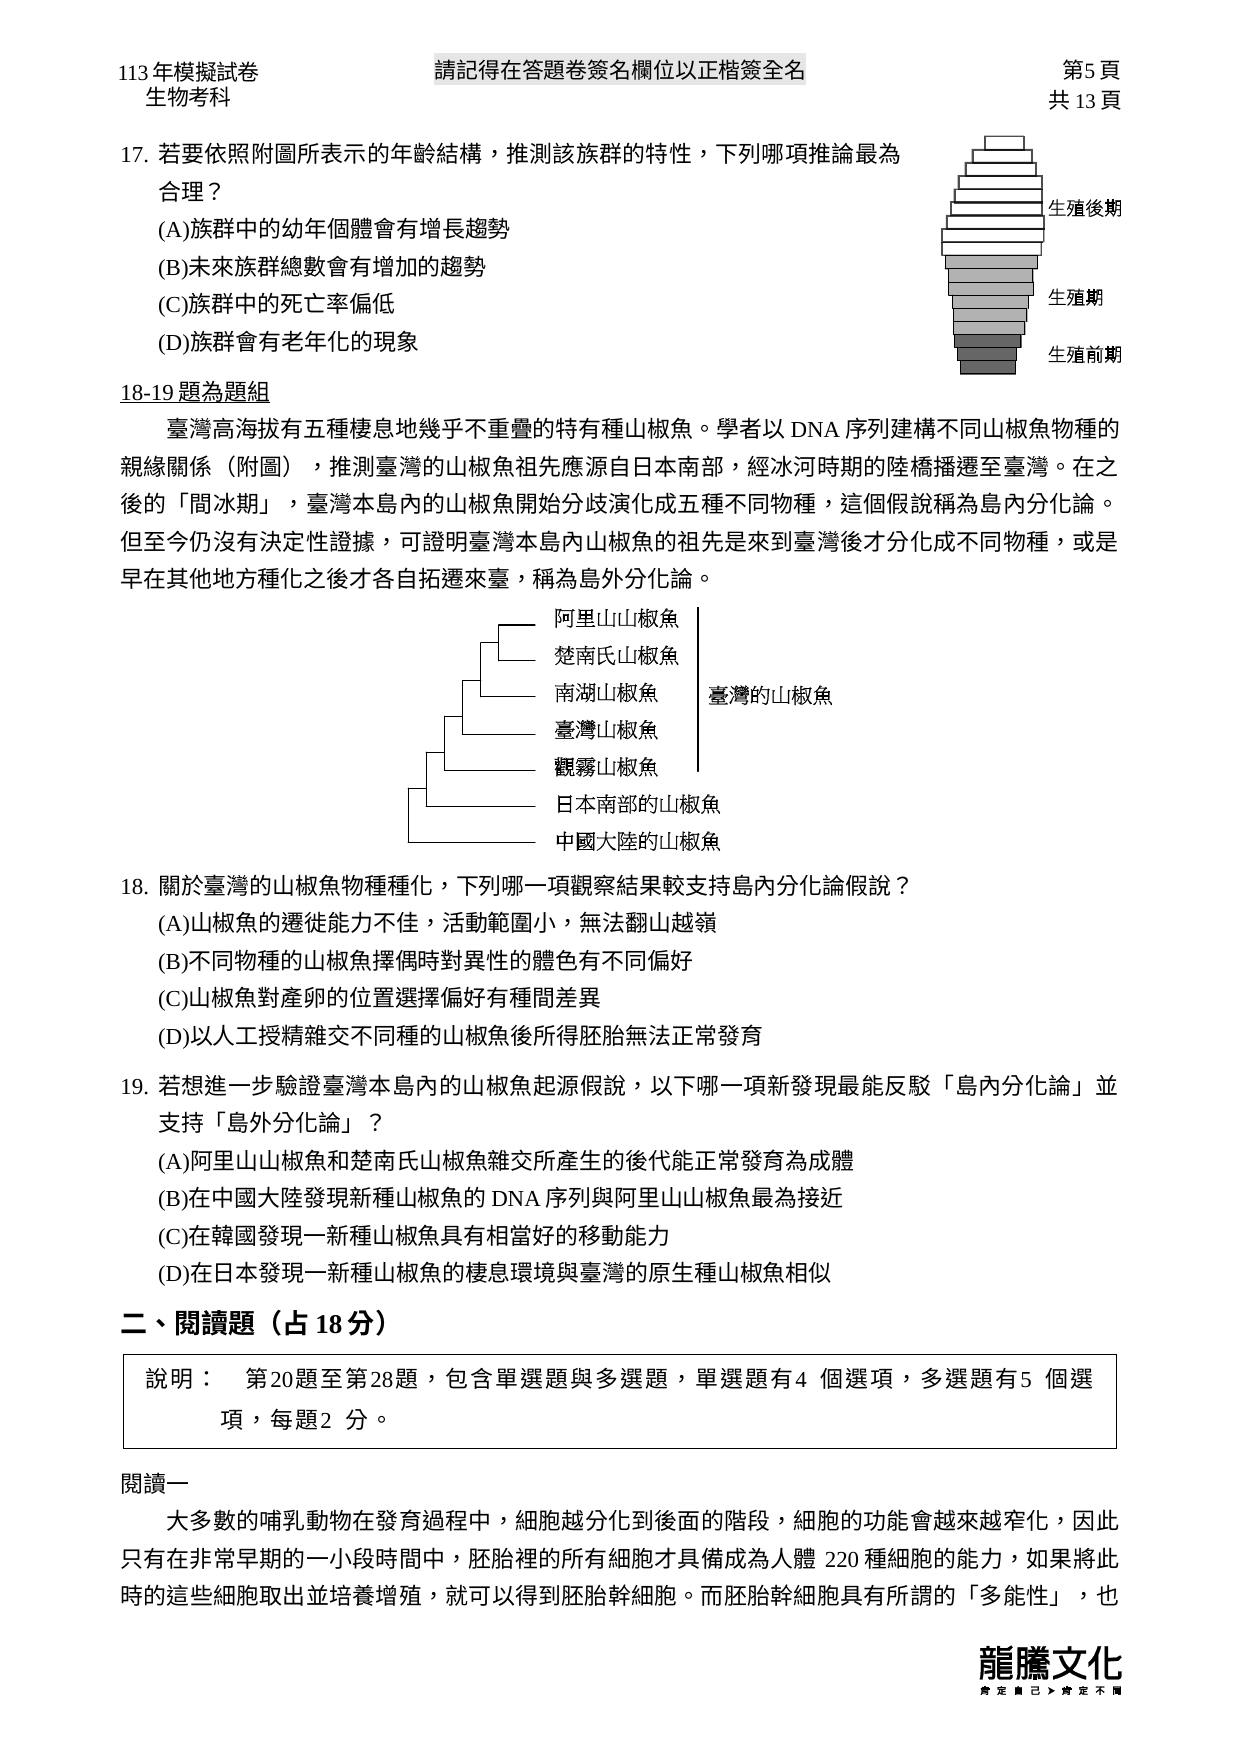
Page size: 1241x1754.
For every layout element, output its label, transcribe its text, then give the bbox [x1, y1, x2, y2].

text 說明： 第20題至第28題，包含單選題與多選題，單選題有4個選項，多選題有5個選項，每題2分。 [124, 1355, 1116, 1448]
text 臺灣高海拔有五種棲息地幾乎不重疊的特有種山椒魚。學者以DNA序列建構不同山椒魚物種的親緣關係（附圖），推測臺灣的山椒魚祖先應源自日本南部，經冰河時期的陸橋播遷至臺灣。在之後的「間冰期」，臺灣本島內的山椒魚開始分歧演化成五種不同物種，這個假說稱為島內分化論。但至今仍沒有決定性證據，可證明臺灣本島內山椒魚的祖先是來到臺灣後才分化成不同物種，或是早在其他地方種化之後才各自拓遷來臺，稱為島外分化論。 [120, 407, 1120, 594]
text (A)山椒魚的遷徙能力不佳，活動範圍小，無法翻山越嶺 [158, 901, 1120, 938]
text (C)在韓國發現一新種山椒魚具有相當好的移動能力 [158, 1213, 1120, 1251]
text 二、閱讀題（占18分） [120, 1301, 1120, 1342]
text (B)不同物種的山椒魚擇偶時對異性的體色有不同偏好 [158, 938, 1120, 976]
text (C)山椒魚對產卵的位置選擇偏好有種間差異 [158, 976, 1120, 1013]
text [120, 1499, 1120, 1611]
text 19. 若想進一步驗證臺灣本島內的山椒魚起源假說，以下哪一項新發現最能反駁「島內分化論」並支持「島外分化論」？ [120, 1063, 1120, 1138]
text (D)以人工授精雜交不同種的山椒魚後所得胚胎無法正常發育 [158, 1013, 1120, 1051]
text 17. 若要依照附圖所表示的年齡結構，推測該族群的特性，下列哪項推論最為合理？ (A)族群中的幼年個體會有增長趨勢 (B)未來族群總數會有增加的趨勢 (C)族群中的死亡率偏低 (D)族群會有老年化的現象 [120, 132, 902, 357]
text (D)在日本發現一新種山椒魚的棲息環境與臺灣的原生種山椒魚相似 [158, 1251, 1120, 1288]
text (B)在中國大陸發現新種山椒魚的DNA序列與阿里山山椒魚最為接近 [158, 1176, 1120, 1213]
text 18-19題為題組 [120, 369, 1120, 407]
text 閱讀一 [120, 1461, 1120, 1499]
text 18. 關於臺灣的山椒魚物種種化，下列哪一項觀察結果較支持島內分化論假說？ [120, 863, 1120, 901]
text (A)阿里山山椒魚和楚南氏山椒魚雜交所產生的後代能正常發育為成體 [158, 1138, 1120, 1176]
